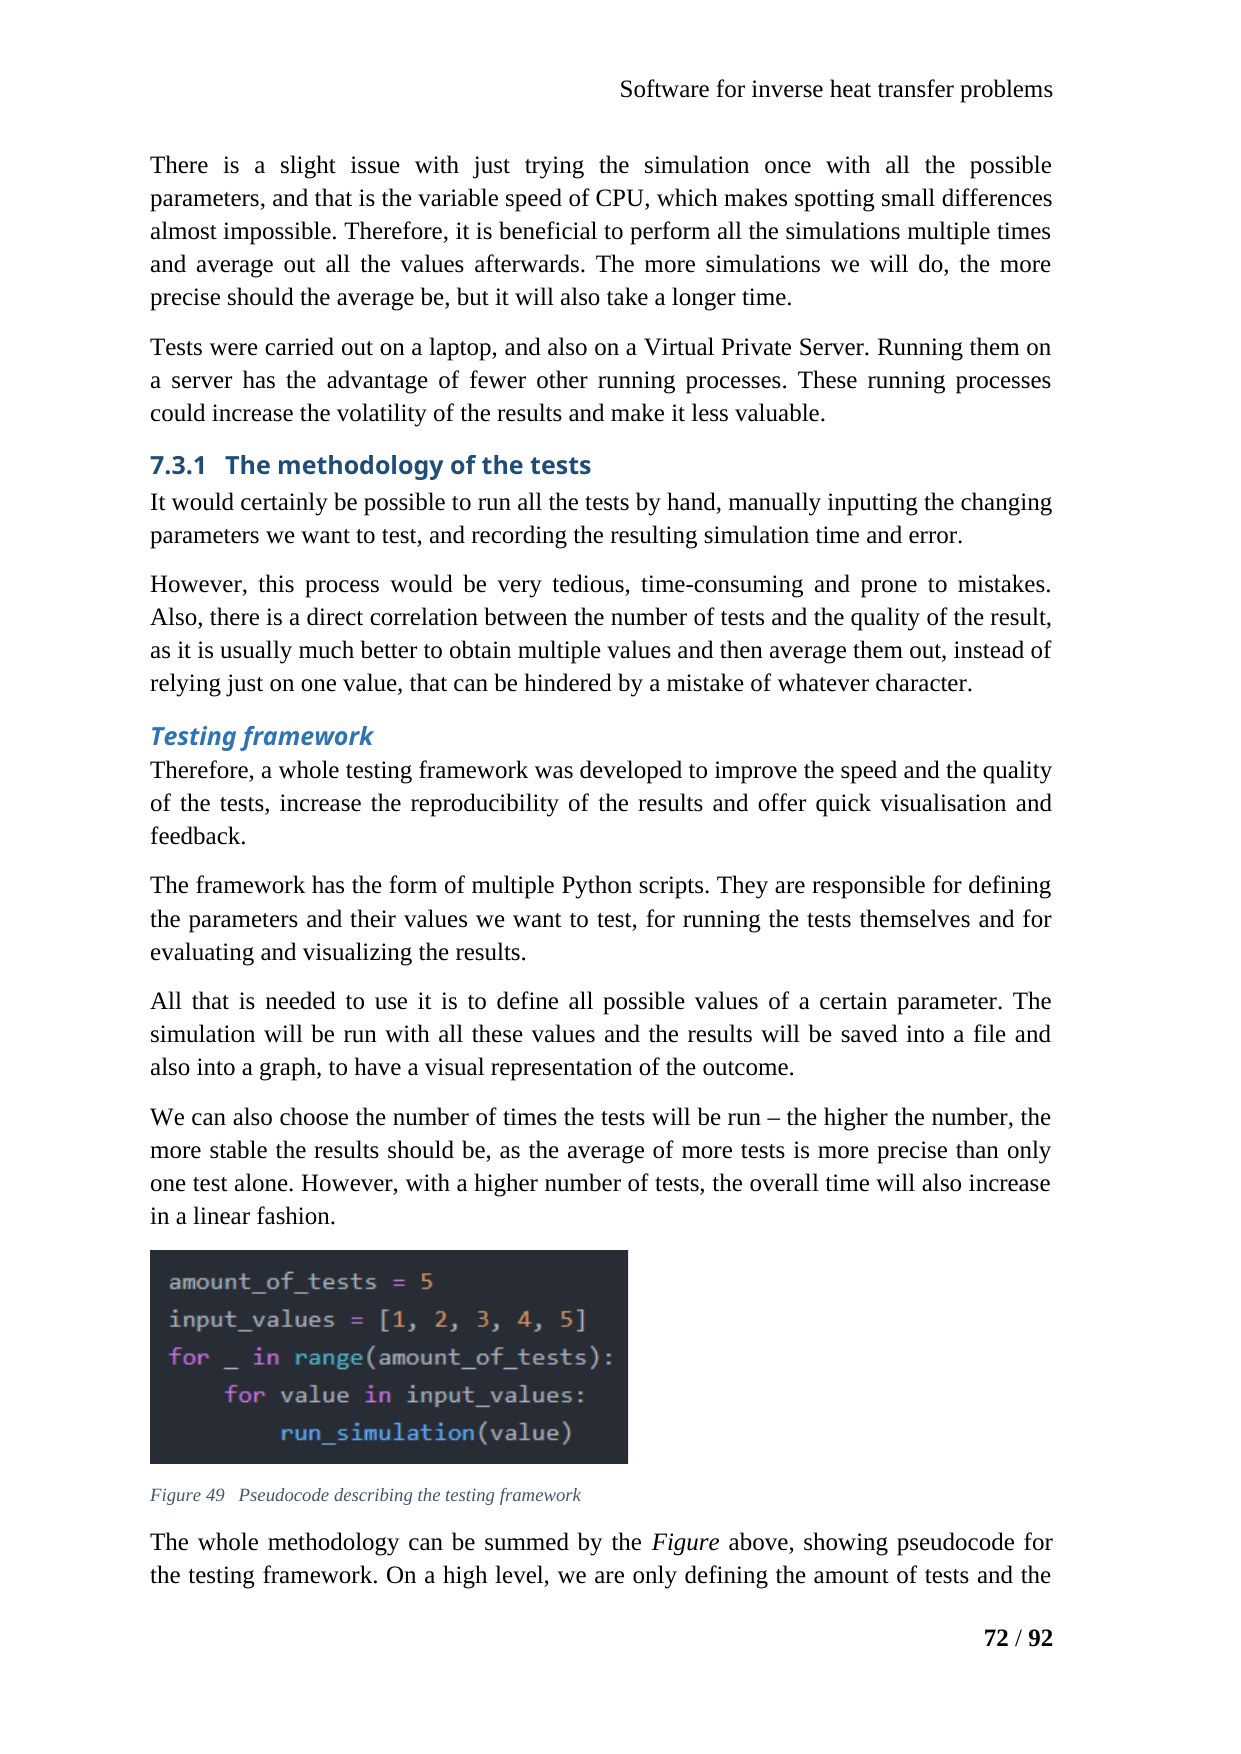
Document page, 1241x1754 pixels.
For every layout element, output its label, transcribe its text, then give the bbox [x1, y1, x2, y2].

text We can also choose the number of times the tests will be run – the higher the number, the more stable the results should be, as the average of more tests is more precise than only one test alone. However, with a higher number of tests, the overall time will also increase in a linear fashion. [150, 1102, 1053, 1230]
text There is a slight issue with just trying the simulation once with all the possible parameters, and that is the variable speed of CPU, which makes spotting small differences almost impossible. Therefore, it is beneficial to perform all the simulations multiple times and average out all the values afterwards. The more simulations we will do, the more precise should the average be, but it will also take a longer time. [150, 150, 1053, 311]
text Therefore, a whole testing framework was developed to improve the speed and the quality of the tests, increase the reproducibility of the results and offer quick visualisation and feedback. [150, 755, 1053, 850]
picture [150, 1250, 629, 1464]
text Tests were carried out on a laptop, and also on a Virtual Private Server. Running them on a server has the advantage of fewer other running processes. These running processes could increase the volatility of the results and make it less valuable. [150, 332, 1053, 427]
subtitle Testing framework [150, 718, 1053, 752]
text It would certainly be possible to run all the tests by hand, manually inputting the changing parameters we want to test, and recording the resulting simulation time and error. [150, 487, 1053, 548]
subtitle The methodology of the tests [150, 447, 1053, 482]
text The framework has the form of multiple Python scripts. They are responsible for defining the parameters and their values we want to test, for running the tests themselves and for evaluating and visualizing the results. [150, 871, 1053, 965]
text All that is needed to use it is to define all possible values of a certain parameter. The simulation will be run with all these values and the results will be saved into a file and also into a graph, to have a visual representation of the outcome. [150, 986, 1053, 1081]
text However, this process would be very tedious, time-consuming and prone to mistakes. Also, there is a direct correlation between the number of tests and the quality of the result, as it is usually much better to obtain multiple values and then average them out, instead of relying just on one value, that can be hindered by a mistake of whatever character. [150, 569, 1053, 697]
